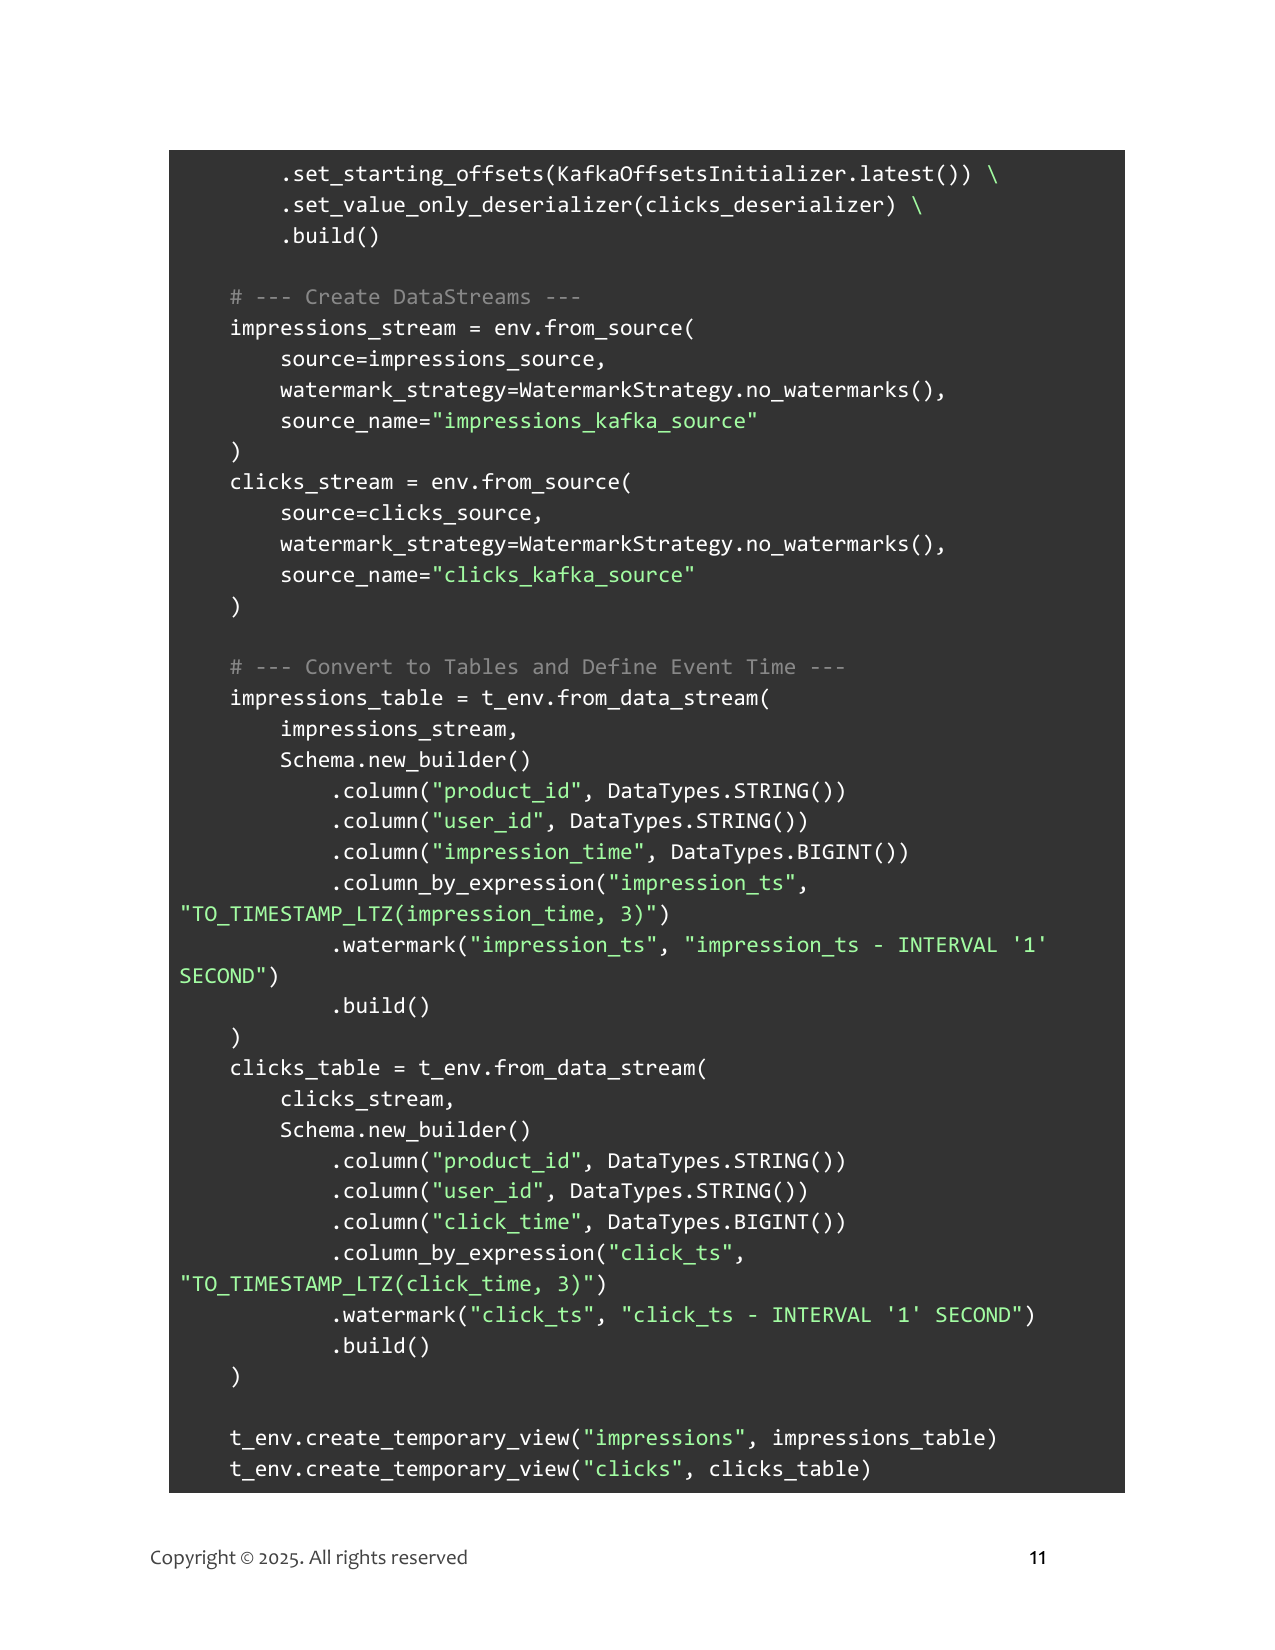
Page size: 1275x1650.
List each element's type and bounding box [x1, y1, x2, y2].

table_header [169, 150, 1125, 1493]
